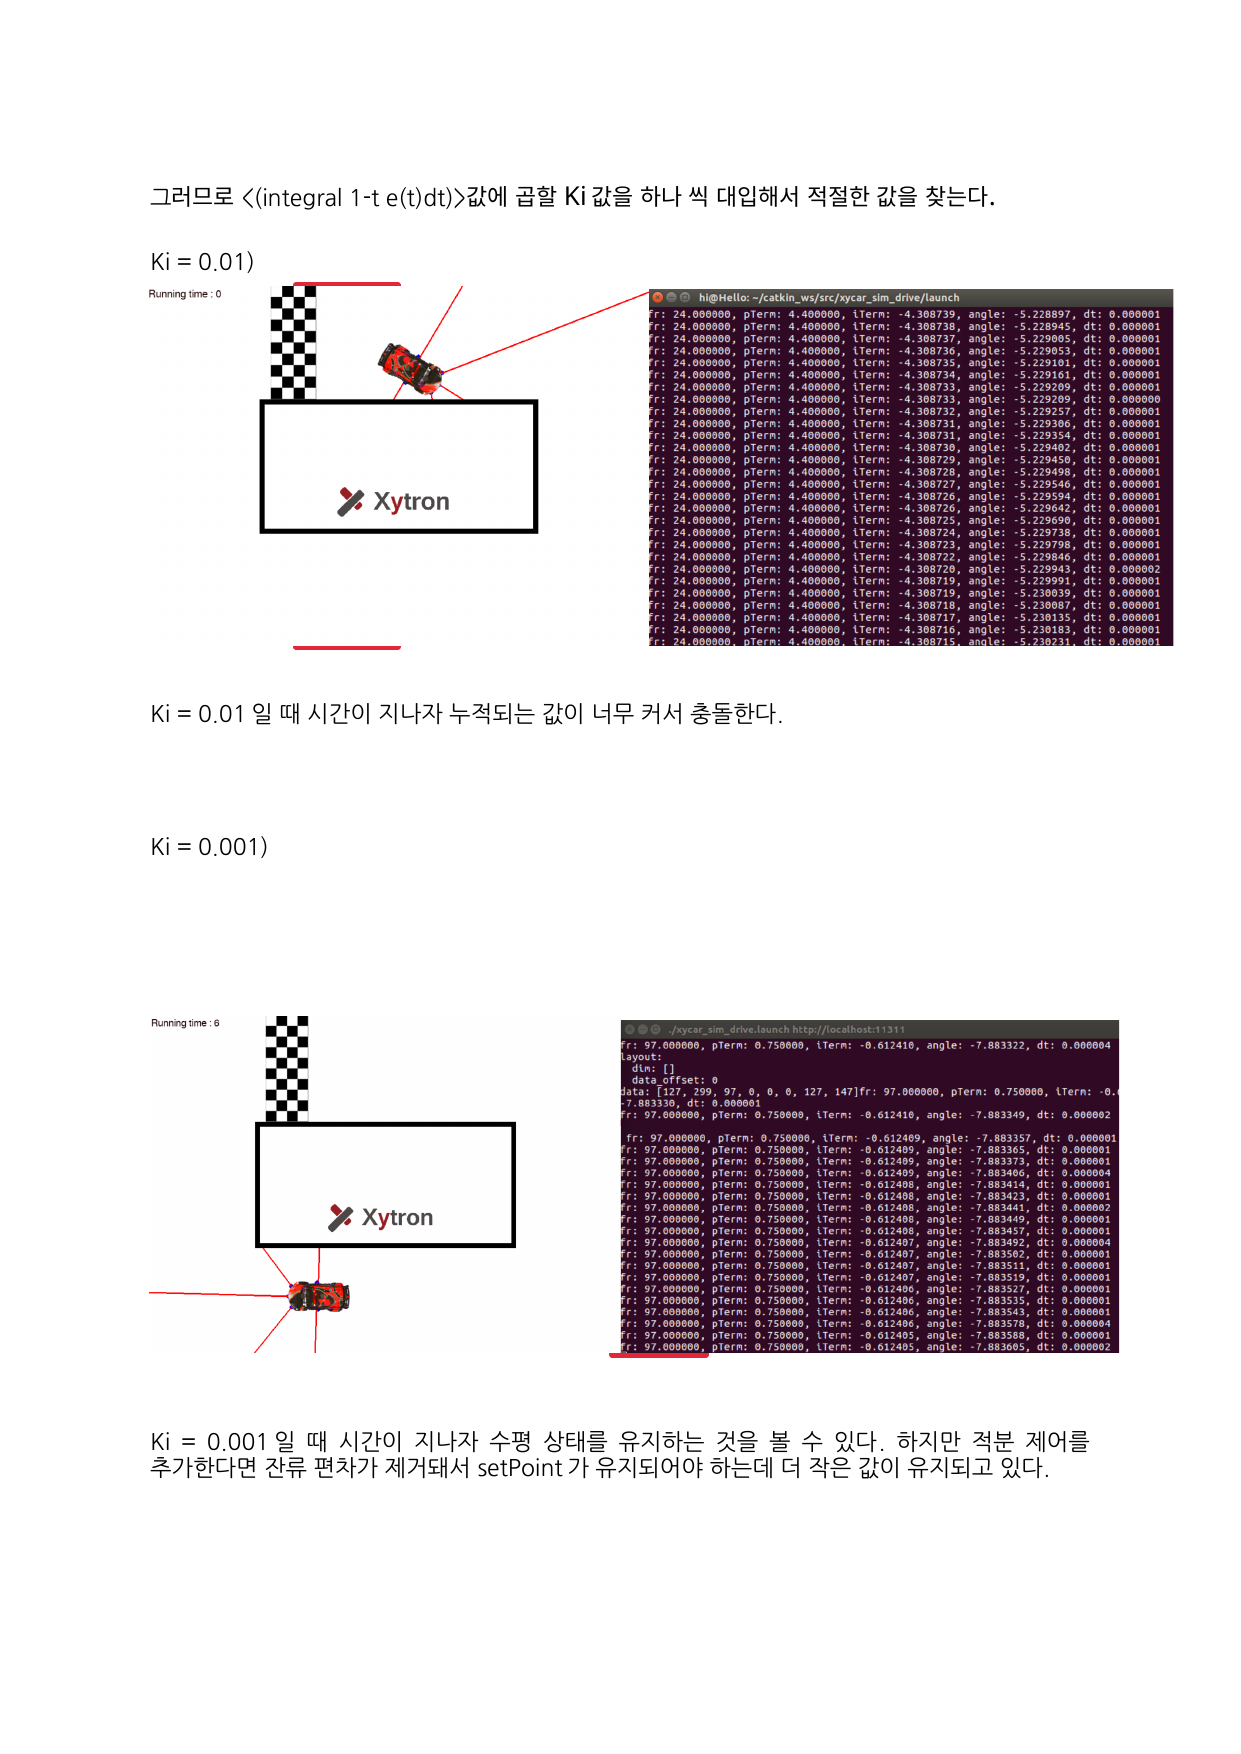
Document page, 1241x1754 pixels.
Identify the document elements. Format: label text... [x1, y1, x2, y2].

text Ki = 0.01) [150, 248, 1090, 274]
text 그러므로 <(integral 1-t e(t)dt)>값에 곱할 Ki값을 하나 씩 대입해서 적절한 값을 찾는다. [150, 177, 1090, 213]
picture [149, 1016, 1120, 1353]
text Ki = 0.01일 때 시간이 지나자 누적되는 값이 너무 커서 충돌한다. [150, 701, 1090, 727]
text Ki = 0.001일 때 시간이 지나자 수평 상태를 유지하는 것을 볼 수 있다. 하지만 적분 제어를 추가한다면 잔류 편차가 제거돼서 setPoint가 유지되어야 하는데 더 작은 값이 유지되고 있다. [150, 1428, 1090, 1481]
picture [147, 286, 1174, 646]
text Ki = 0.001) [150, 834, 1090, 860]
